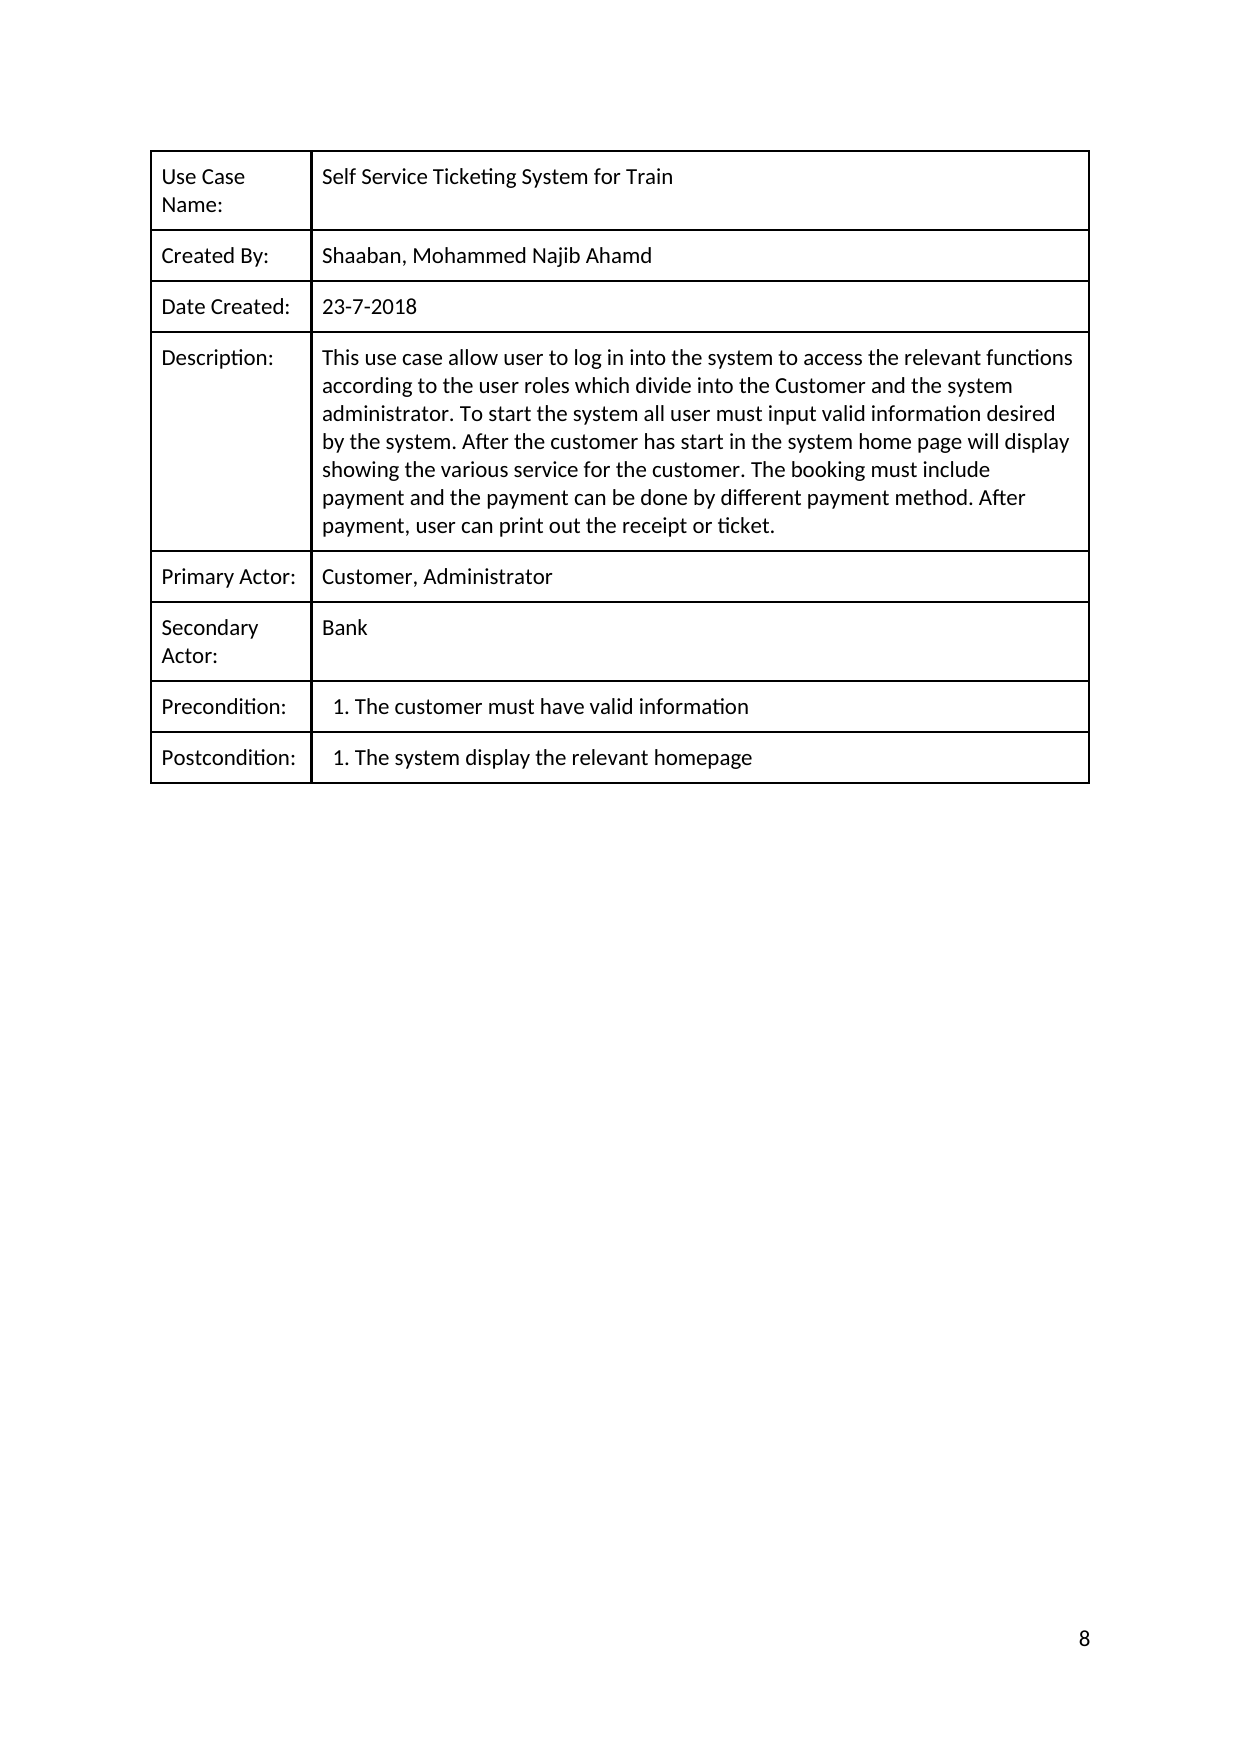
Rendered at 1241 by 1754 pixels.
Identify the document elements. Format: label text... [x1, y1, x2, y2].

table_cell Precondition: [152, 682, 310, 731]
table_cell 1. The customer must have valid information [313, 682, 1088, 731]
table_cell Date Created: [152, 282, 310, 331]
table_cell 1. The system display the relevant homepage [313, 733, 1088, 782]
table_cell Postcondition: [152, 733, 310, 782]
table_cell 23-7-2018 [313, 282, 1088, 331]
table_cell Secondary Actor: [152, 603, 310, 680]
table_cell Primary Actor: [152, 552, 310, 601]
table_cell Bank [313, 603, 1088, 680]
table_cell Created By: [152, 231, 310, 280]
table_header Use Case Name: [152, 152, 310, 229]
table_cell This use case allow user to log in into the system to access the relevant functions according to the user roles which divide into the Customer and the system administrator. To start the system all user must input valid information desired by the system. After the customer has start in the system home page will display showing the various service for the customer. The booking must include payment and the payment can be done by different payment method. After payment, user can print out the receipt or ticket. [313, 333, 1088, 550]
table_cell Description: [152, 333, 310, 550]
table_header Self Service Ticketing System for Train [313, 152, 1088, 229]
table_cell Shaaban, Mohammed Najib Ahamd [313, 231, 1088, 280]
table_cell Customer, Administrator [313, 552, 1088, 601]
